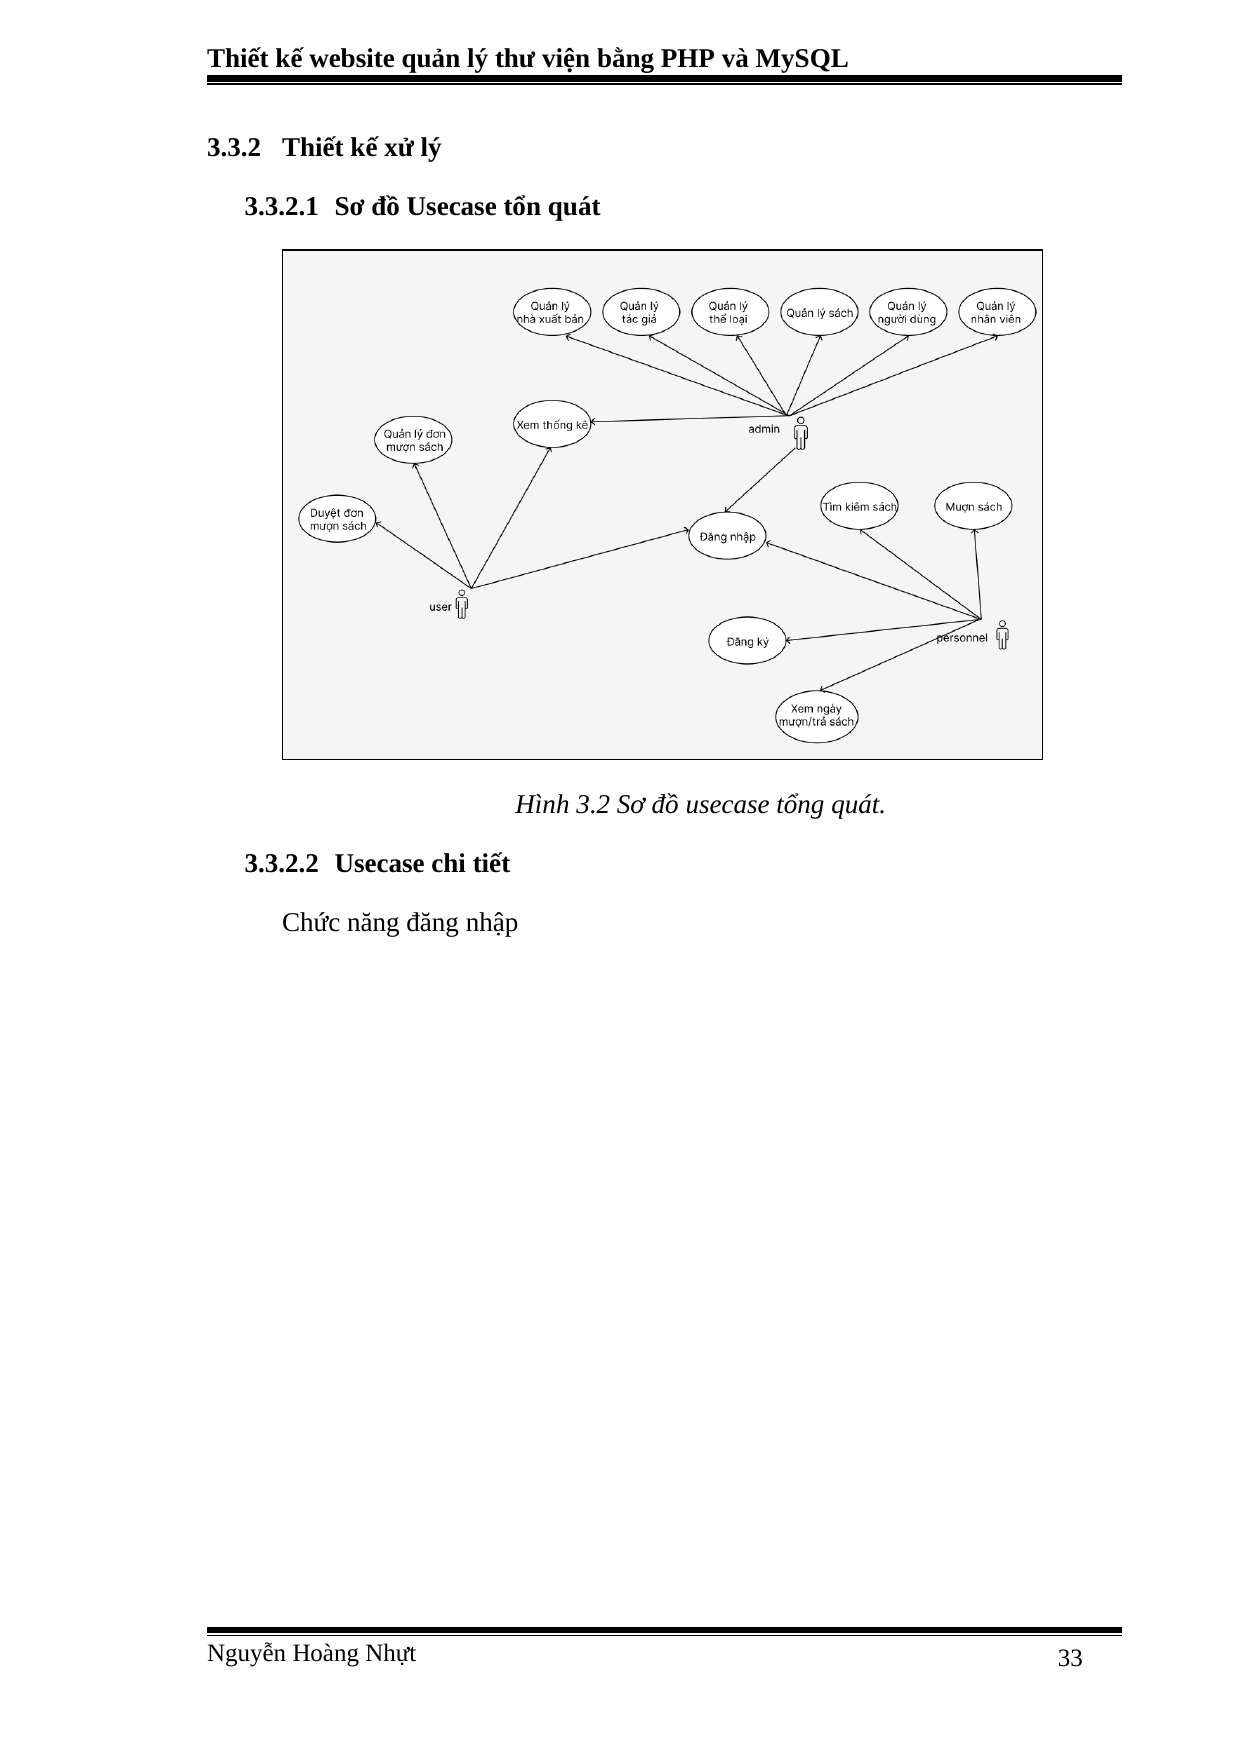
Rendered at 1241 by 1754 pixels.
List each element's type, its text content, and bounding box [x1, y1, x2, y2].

subtitle Sơ đồ Usecase tổn quát [244, 190, 1122, 221]
subtitle Usecase chi tiết [244, 847, 1122, 878]
text Hình 3.2 Sơ đồ usecase tổng quát. [207, 788, 1122, 819]
text Chức năng đăng nhập [207, 907, 1122, 938]
subtitle Thiết kế xử lý [207, 131, 1122, 162]
picture [283, 251, 1042, 759]
